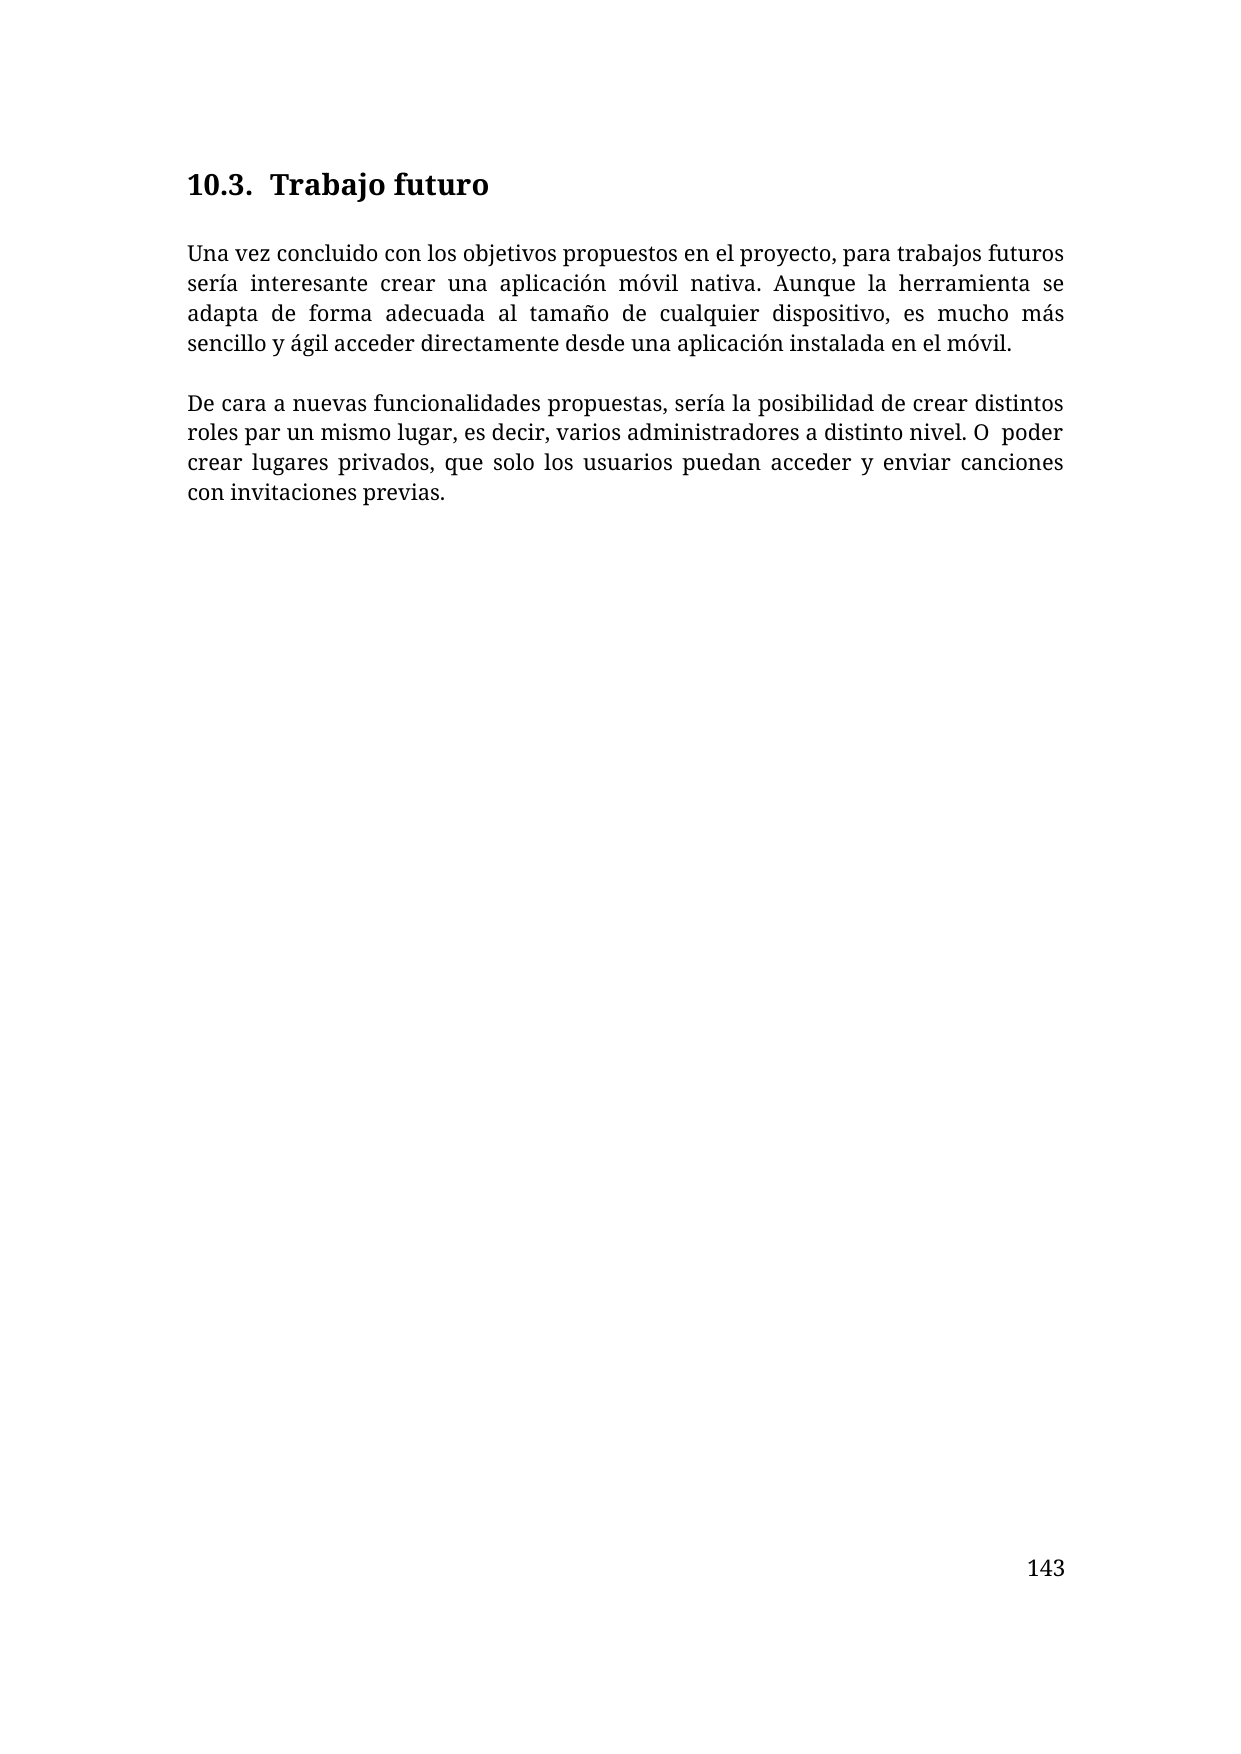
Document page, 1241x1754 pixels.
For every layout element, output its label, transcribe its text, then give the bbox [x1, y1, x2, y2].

text De cara a nuevas funcionalidades propuestas, sería la posibilidad de crear distintos roles par un mismo lugar, es decir, varios administradores a distinto nivel. O poder crear lugares privados, que solo los usuarios puedan acceder y enviar canciones con invitaciones previas. [187, 388, 1065, 507]
subtitle Trabajo futuro [187, 164, 1065, 204]
text Una vez concluido con los objetivos propuestos en el proyecto, para trabajos futuros sería interesante crear una aplicación móvil nativa. Aunque la herramienta se adapta de forma adecuada al tamaño de cualquier dispositivo, es mucho más sencillo y ágil acceder directamente desde una aplicación instalada en el móvil. [187, 238, 1065, 357]
